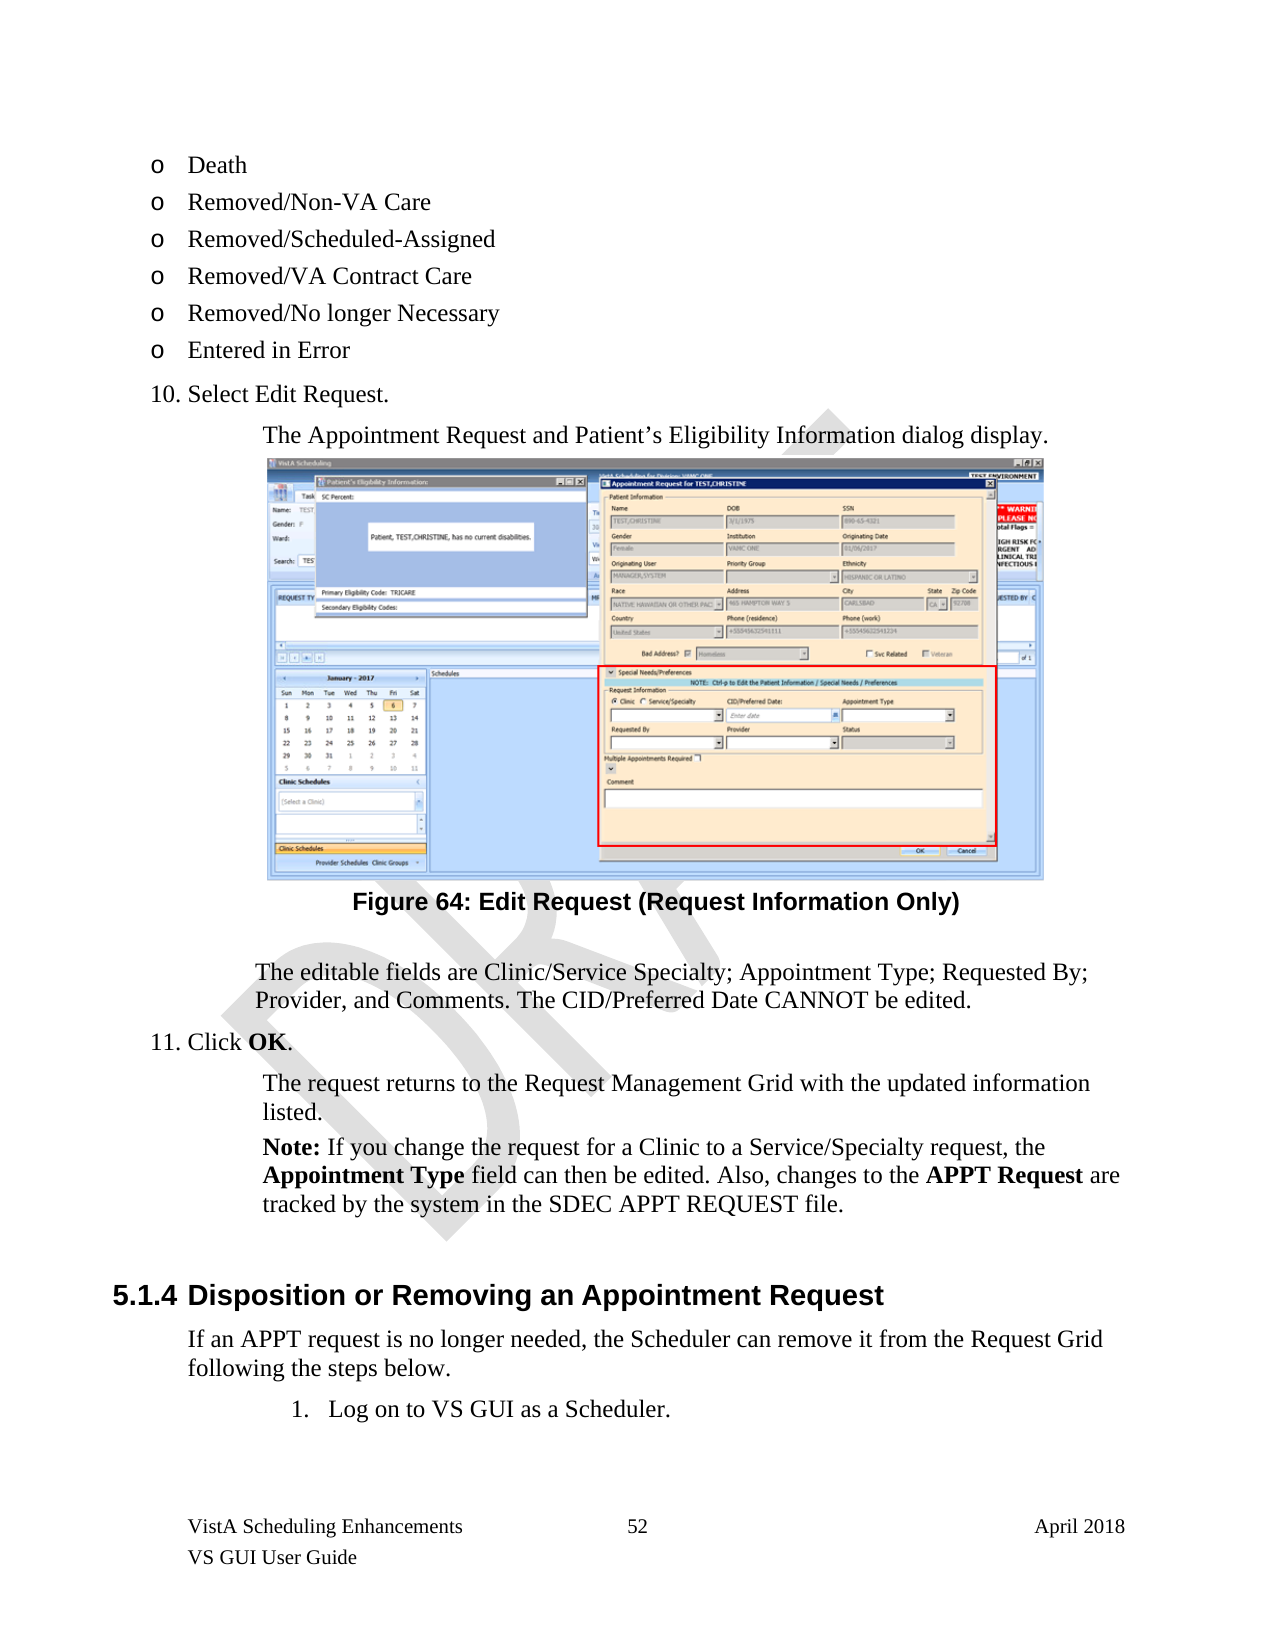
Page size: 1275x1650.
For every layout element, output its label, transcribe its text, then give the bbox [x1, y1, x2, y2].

text Removed/Scheduled-Assigned [150, 224, 1125, 255]
text Entered in Error [150, 335, 1125, 366]
text Removed/Non-VA Care [150, 187, 1125, 218]
text The Appointment Request and Patient’s Eligibility Information dialog display. [262, 420, 1125, 449]
text The request returns to the Request Management Grid with the updated information listed. [262, 1068, 1125, 1126]
list Log on to VS GUI as a Scheduler. [291, 1394, 1125, 1423]
text Select Edit Request. [150, 379, 1125, 407]
text Removed/VA Contract Care [150, 261, 1125, 292]
text Death [150, 150, 1125, 181]
text Click OK. [150, 1027, 1125, 1056]
picture [263, 455, 1050, 881]
text Figure 64: Edit Request (Request Information Only) [187, 887, 1125, 916]
text If an APPT request is no longer needed, the Scheduler can remove it from the Request Grid following the steps below. [187, 1324, 1125, 1382]
text The editable fields are Clinic/Service Specialty; Appointment Type; Requested By; Provider, and Comments. The CID/Preferred Date CANNOT be edited. [255, 957, 1125, 1014]
subtitle Disposition or Removing an Appointment Request [112, 1278, 1125, 1312]
text Removed/No longer Necessary [150, 298, 1125, 329]
text Note: If you change the request for a Clinic to a Service/Specialty request, the Appointment Type field can then be edited. Also, changes to the APPT Request are tracked by the system in the SDEC APPT REQUEST file. [262, 1132, 1125, 1218]
